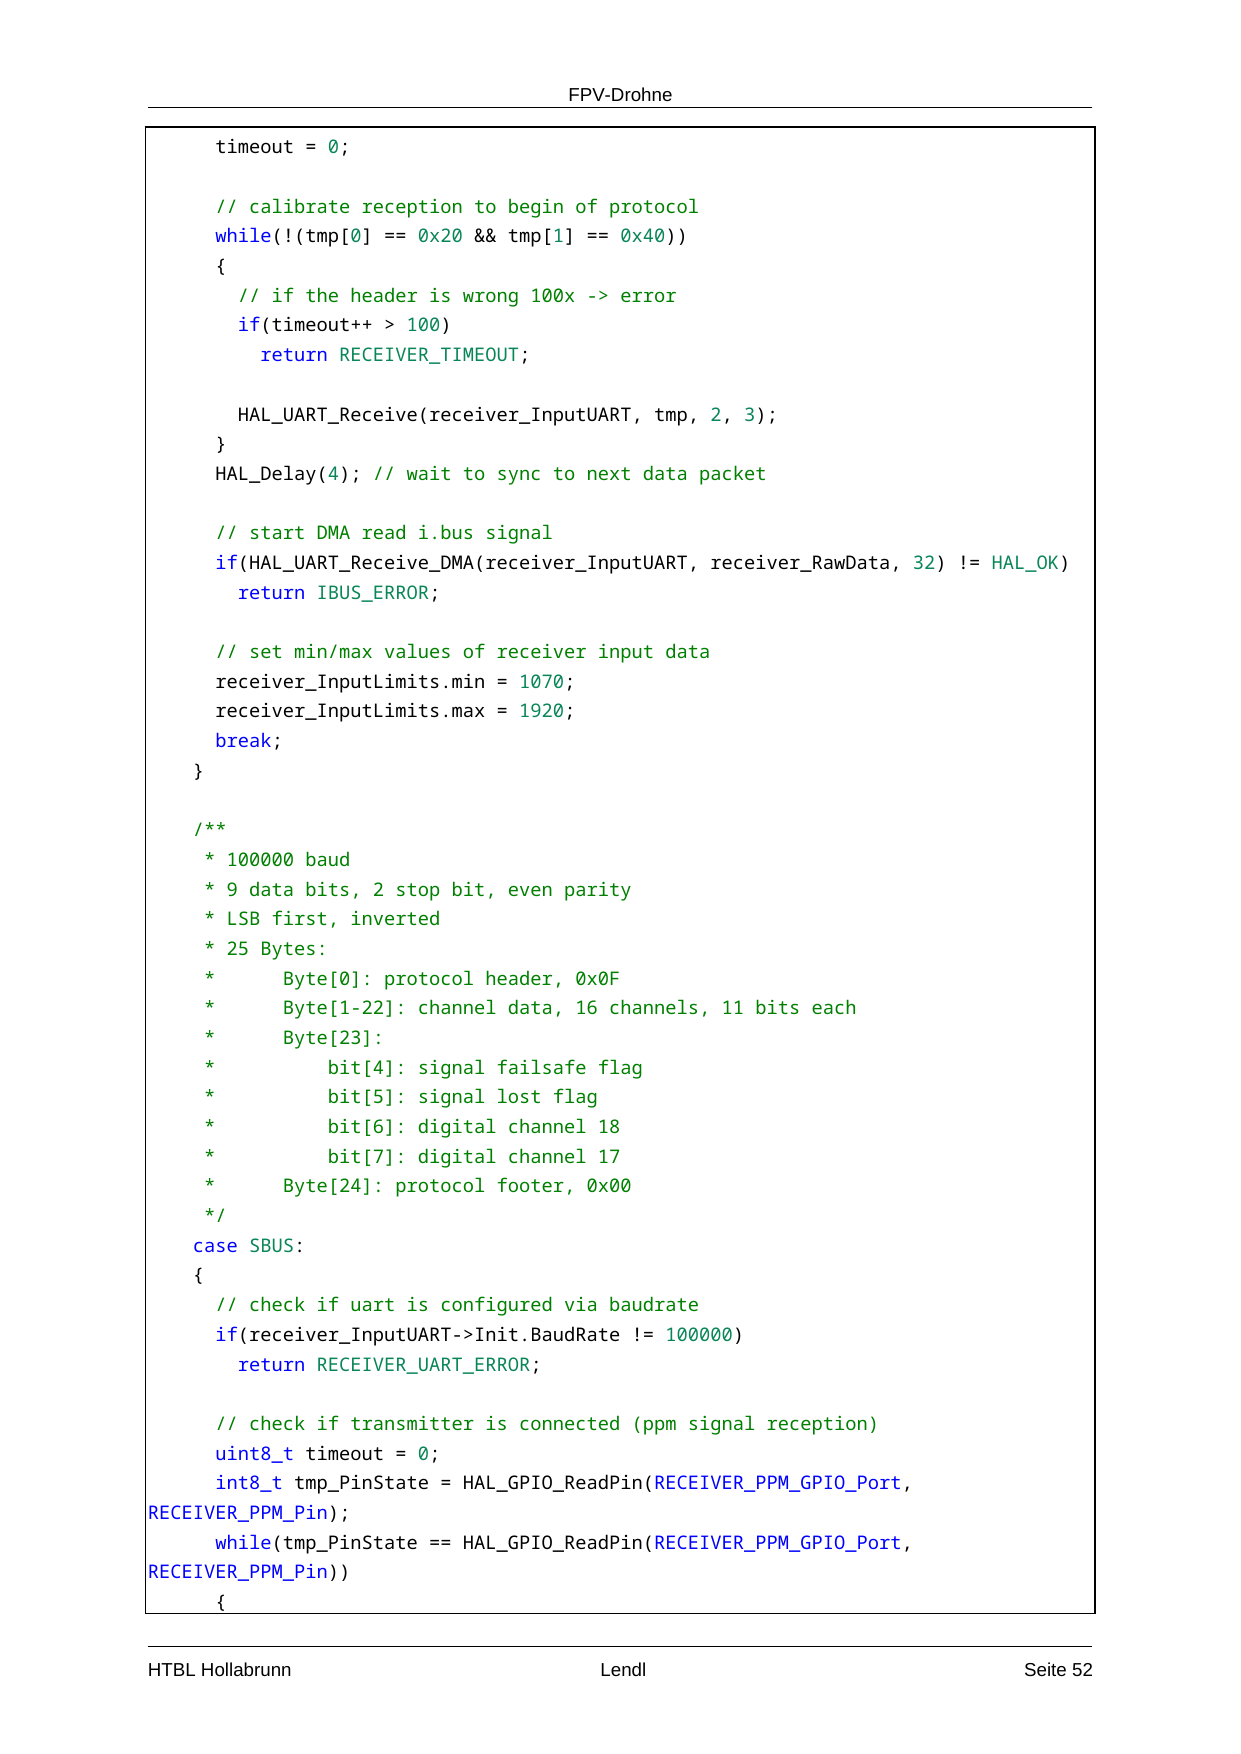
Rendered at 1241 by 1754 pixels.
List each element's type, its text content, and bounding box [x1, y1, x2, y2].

text * Byte[24]: protocol footer, 0x00 [148, 1168, 1092, 1198]
text if(HAL_UART_Receive_DMA(receiver_InputUART, receiver_RawData, 32) != HAL_OK) [148, 545, 1092, 575]
text receiver_InputLimits.max = 1920; [148, 693, 1092, 723]
text } [148, 753, 1092, 783]
text } [148, 426, 1092, 456]
text // set min/max values of receiver input data [148, 634, 1092, 664]
text * LSB first, inverted [148, 901, 1092, 931]
text { [148, 248, 1092, 278]
text // calibrate reception to begin of protocol [148, 189, 1092, 218]
text * Byte[23]: [148, 1020, 1092, 1050]
text return RECEIVER_TIMEOUT; [148, 337, 1092, 367]
text { [148, 1584, 1092, 1613]
text case SBUS: [148, 1228, 1092, 1258]
text // check if uart is configured via baudrate [148, 1287, 1092, 1317]
text return IBUS_ERROR; [148, 575, 1092, 604]
text int8_t tmp_PinState = HAL_GPIO_ReadPin(RECEIVER_PPM_GPIO_Port, RECEIVER_PPM_Pin); [148, 1465, 1092, 1525]
text * Byte[1-22]: channel data, 16 channels, 11 bits each [148, 990, 1092, 1020]
text * bit[5]: signal lost flag [148, 1079, 1092, 1109]
text { [148, 1258, 1092, 1287]
text if(timeout++ > 100) [148, 308, 1092, 337]
text * 100000 baud [148, 842, 1092, 872]
text while(!(tmp[0] == 0x20 && tmp[1] == 0x40)) [148, 218, 1092, 248]
text * 25 Bytes: [148, 931, 1092, 961]
text // start DMA read i.bus signal [148, 515, 1092, 545]
text return RECEIVER_UART_ERROR; [148, 1347, 1092, 1376]
text // check if transmitter is connected (ppm signal reception) [148, 1406, 1092, 1436]
text * bit[4]: signal failsafe flag [148, 1050, 1092, 1079]
text HAL_UART_Receive(receiver_InputUART, tmp, 2, 3); [148, 397, 1092, 426]
text break; [148, 723, 1092, 753]
text * bit[7]: digital channel 17 [148, 1139, 1092, 1168]
text * bit[6]: digital channel 18 [148, 1109, 1092, 1139]
text * 9 data bits, 2 stop bit, even parity [148, 872, 1092, 901]
text * Byte[0]: protocol header, 0x0F [148, 961, 1092, 990]
text while(tmp_PinState == HAL_GPIO_ReadPin(RECEIVER_PPM_GPIO_Port, RECEIVER_PPM_Pin)) [148, 1525, 1092, 1584]
text HAL_Delay(4); // wait to sync to next data packet [148, 456, 1092, 486]
text */ [148, 1198, 1092, 1228]
text receiver_InputLimits.min = 1070; [148, 664, 1092, 693]
text uint8_t timeout = 0; [148, 1436, 1092, 1465]
text if(receiver_InputUART->Init.BaudRate != 100000) [148, 1317, 1092, 1347]
text timeout = 0; [146, 128, 1094, 159]
text /** [148, 812, 1092, 842]
text // if the header is wrong 100x -> error [148, 278, 1092, 308]
